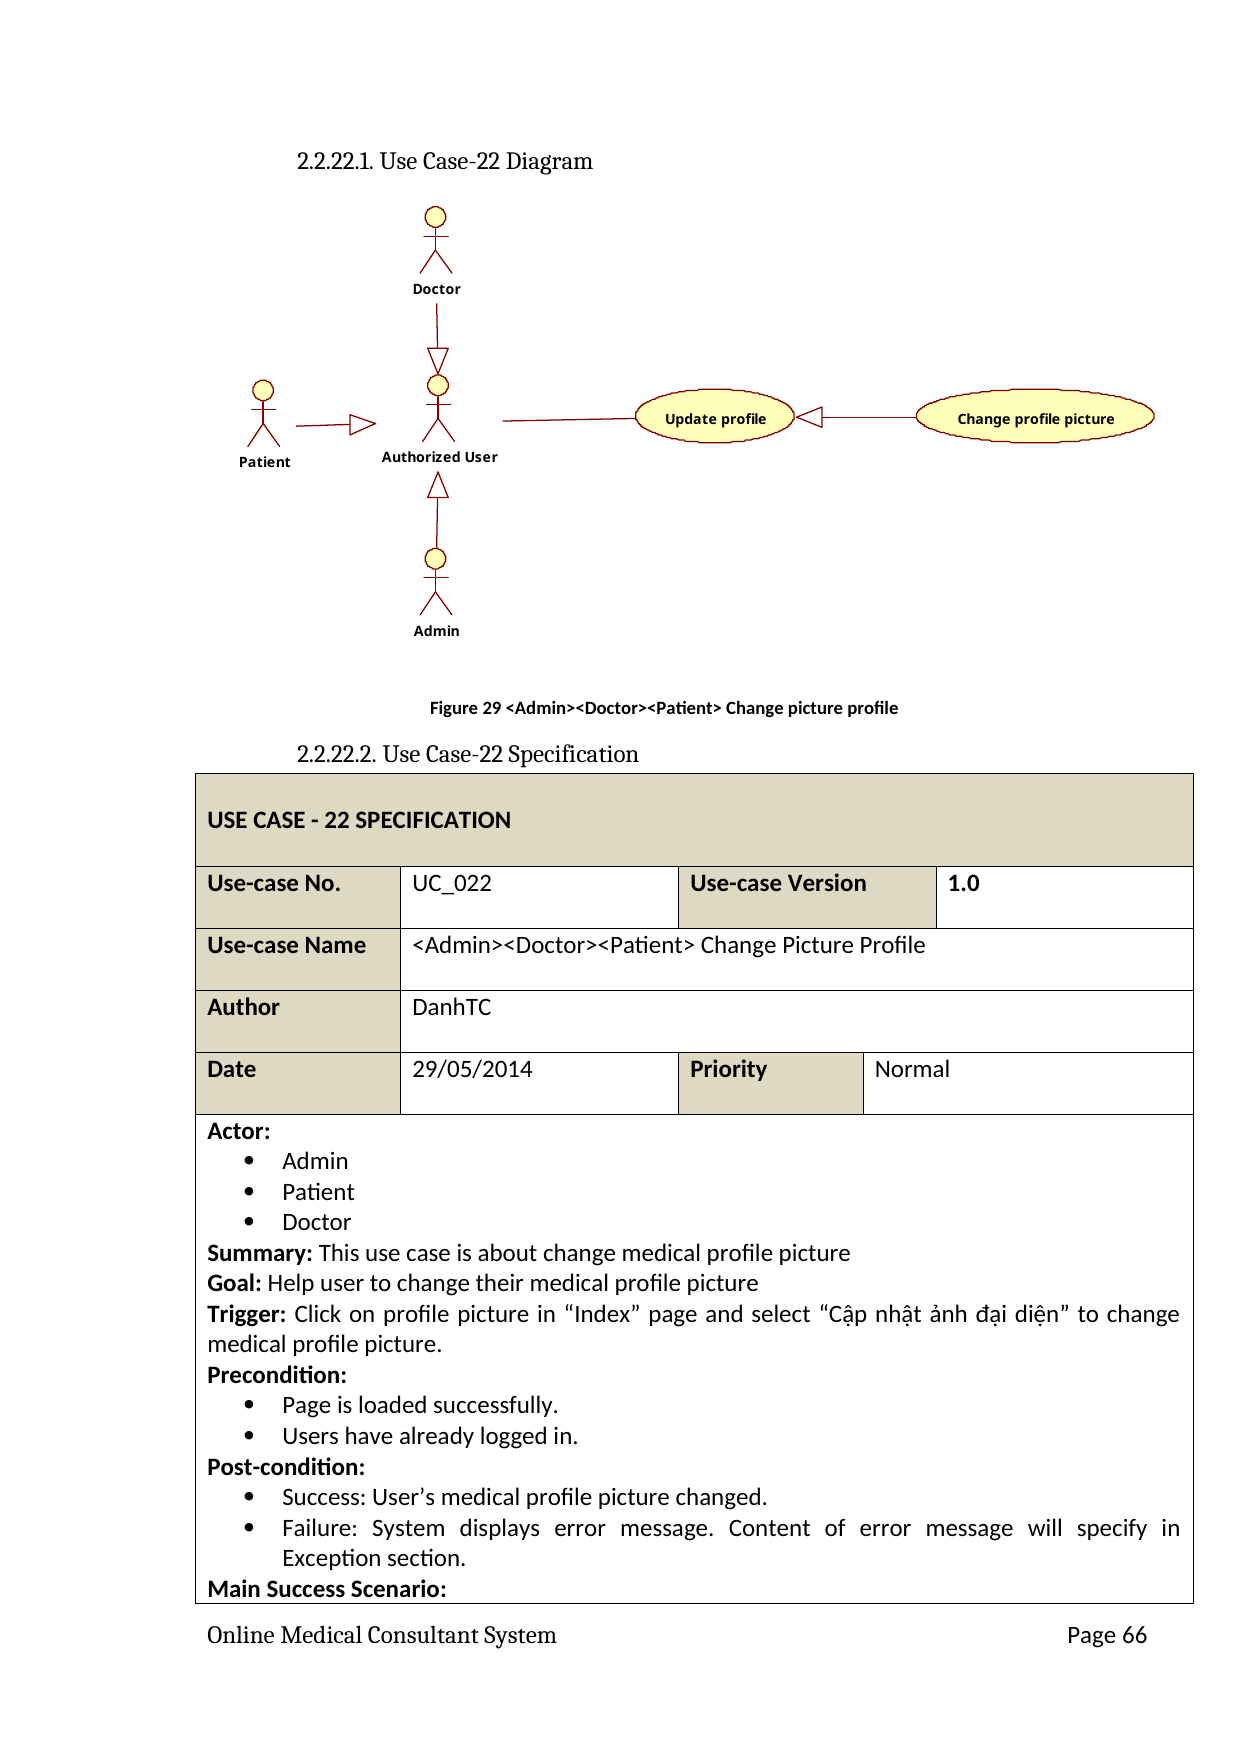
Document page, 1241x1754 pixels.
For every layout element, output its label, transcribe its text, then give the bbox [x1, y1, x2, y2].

table_cell Normal [864, 1053, 1193, 1114]
text Figure 29 <Admin><Doctor><Patient> Change picture profile [207, 696, 1122, 719]
table_cell Priority [679, 1053, 863, 1114]
table_header USE CASE - 22 SPECIFICATION [196, 774, 1193, 866]
table_cell Use-case Name [196, 929, 400, 990]
table_cell DanhTC [401, 991, 1193, 1052]
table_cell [196, 1115, 1193, 1603]
table_cell 1.0 [937, 867, 1193, 928]
subtitle Use Case-22 Diagram [282, 147, 1122, 176]
table_cell Author [196, 991, 400, 1052]
subtitle Use Case-22 Specification [282, 740, 1122, 769]
table_cell Date [196, 1053, 400, 1114]
table_cell 29/05/2014 [401, 1053, 678, 1114]
table_cell <Admin><Doctor><Patient> Change Picture Profile [401, 929, 1193, 990]
table_cell UC_022 [401, 867, 678, 928]
table_cell Use-case No. [196, 867, 400, 928]
table_cell Use-case Version [679, 867, 936, 928]
